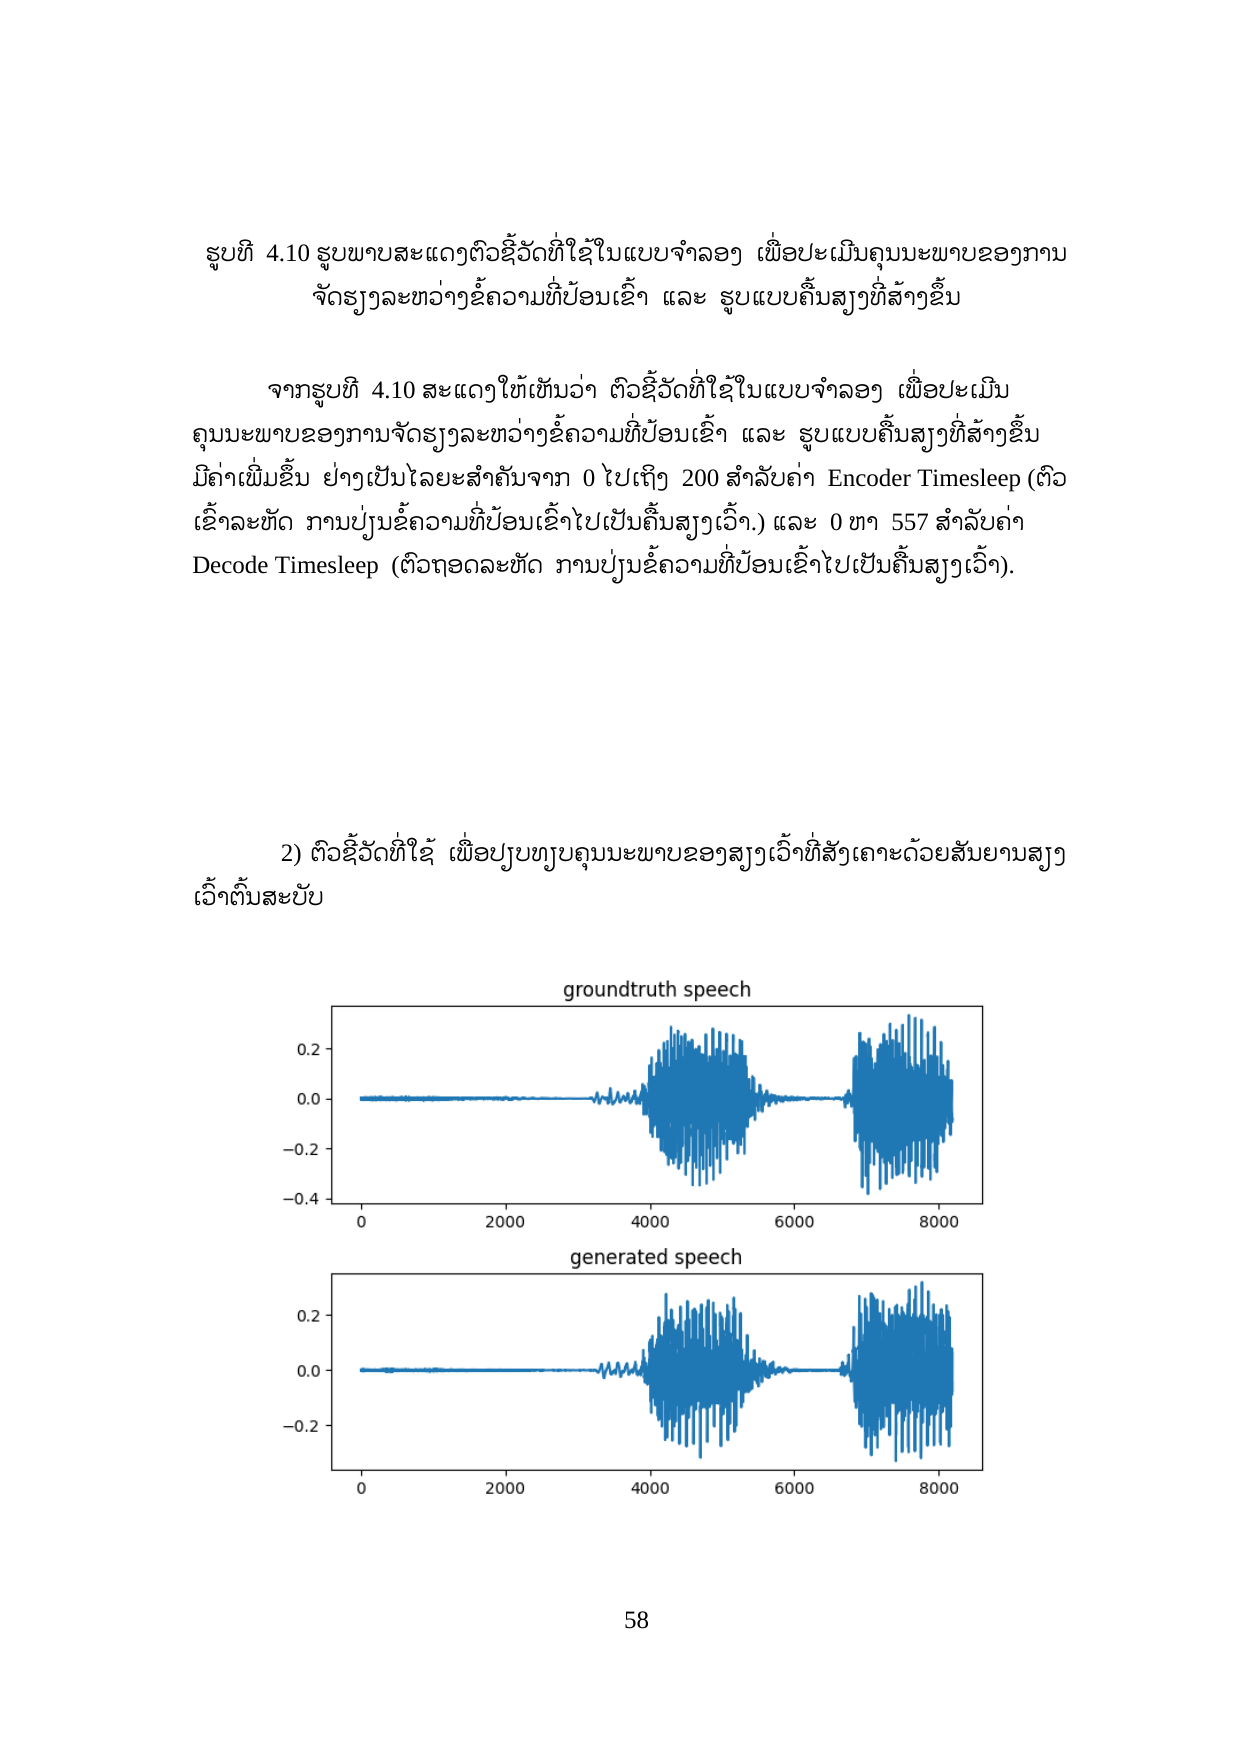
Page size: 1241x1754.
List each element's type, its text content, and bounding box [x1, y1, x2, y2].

subtitle ຕົວຊີ້ວັດທີ່ໃຊ້ ເພື່ອປຽບທຽບຄຸນນະພາບຂອງສຽງເວົ້າທີ່ສັງເຄາະດ້ວຍສັນຍານສຽງເວົ້າຕົ້ນສະບັບ [192, 832, 1081, 919]
text ຈາກຮູບທີ 4.10 ສະແດງໃຫ້ເຫັນວ່າ ຕົວຊີ້ວັດທີ່ໃຊ້ໃນແບບຈຳລອງ ເພື່ອປະເມີນຄຸນນະພາບຂອງການຈັດຮຽງລະຫວ່າງຂໍ້ຄວາມທີ່ປ້ອນເຂົ້າ ແລະ ຮູບແບບຄື້ນສຽງທີ່ສ້າງຂຶ້ນ ມີຄ່າເພີ່ມຂຶ້ນ ຢ່າງເປັນໄລຍະສຳຄັນຈາກ 0 ໄປເຖິງ 200 ສໍາລັບຄ່າ Encoder Timesleep (ຕົວເຂົ້າລະຫັດ ການປ່ຽນຂໍ້ຄວາມທີ່ປ້ອນເຂົ້າໄປເປັນຄື້ນສຽງເວົ້າ.) ແລະ 0 ຫາ 557 ສໍາລັບຄ່າ Decode Timesleep (ຕົວຖອດລະຫັດ ການປ່ຽນຂໍ້ຄວາມທີ່ປ້ອນເຂົ້າໄປເປັນຄື້ນສຽງເວົ້າ). [192, 369, 1081, 588]
text ຮູບທີ 4.10 ຮູບພາບສະແດງຕົວຊີ້ວັດທີ່ໃຊ້ໃນແບບຈຳລອງ ເພື່ອປະເມີນຄຸນນະພາບຂອງການຈັດຮຽງລະຫວ່າງຂໍ້ຄວາມທີ່ປ້ອນເຂົ້າ ແລະ ຮູບແບບຄື້ນສຽງທີ່ສ້າງຂຶ້ນ [192, 232, 1081, 319]
picture [275, 969, 994, 1513]
